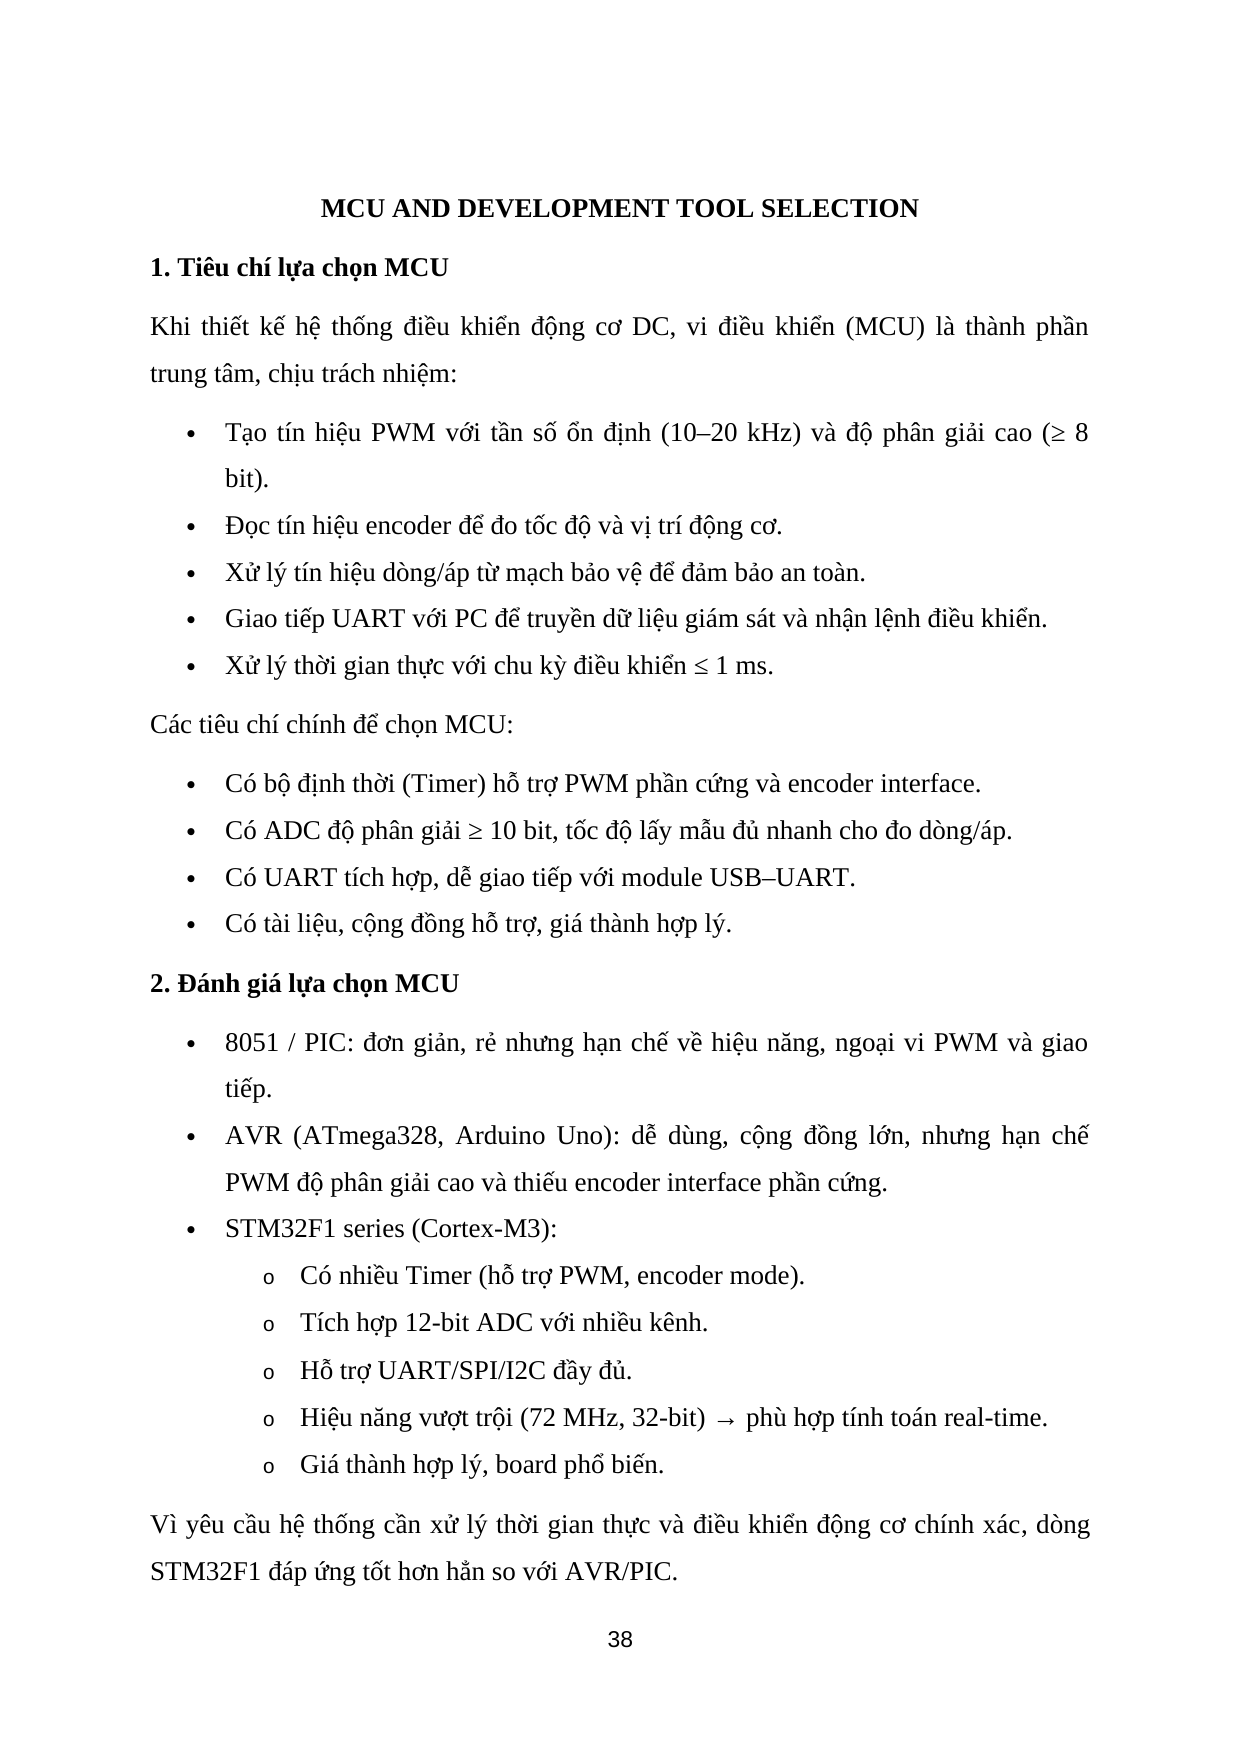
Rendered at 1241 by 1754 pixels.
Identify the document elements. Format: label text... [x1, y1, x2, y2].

subtitle 1. Tiêu chí lựa chọn MCU [150, 251, 1090, 282]
list Đọc tín hiệu encoder để đo tốc độ và vị trí động cơ. [187, 509, 1090, 540]
list Giao tiếp UART với PC để truyền dữ liệu giám sát và nhận lệnh điều khiển. [187, 602, 1090, 634]
list Tích hợp 12-bit ADC với nhiều kênh. [262, 1306, 1090, 1338]
list Giá thành hợp lý, board phổ biến. [262, 1448, 1090, 1480]
list Có bộ định thời (Timer) hỗ trợ PWM phần cứng và encoder interface. [187, 767, 1090, 799]
list Có UART tích hợp, dễ giao tiếp với module USB–UART. [187, 861, 1090, 892]
text Vì yêu cầu hệ thống cần xử lý thời gian thực và điều khiển động cơ chính xác, dòng STM32F1 đáp ứng tốt hơn hẳn so với AVR/PIC. [150, 1508, 1090, 1586]
list Hỗ trợ UART/SPI/I2C đầy đủ. [262, 1354, 1090, 1385]
list 8051 / PIC: đơn giản, rẻ nhưng hạn chế về hiệu năng, ngoại vi PWM và giao tiếp. [187, 1026, 1090, 1104]
subtitle MCU AND DEVELOPMENT TOOL SELECTION [150, 192, 1090, 223]
list STM32F1 series (Cortex-M3): [187, 1212, 1090, 1244]
list Có nhiều Timer (hỗ trợ PWM, encoder mode). [262, 1259, 1090, 1291]
list Xử lý thời gian thực với chu kỳ điều khiển ≤ 1 ms. [187, 649, 1090, 680]
list Hiệu năng vượt trội (72 MHz, 32-bit) → phù hợp tính toán real-time. [262, 1401, 1090, 1433]
list Tạo tín hiệu PWM với tần số ổn định (10–20 kHz) và độ phân giải cao (≥ 8 bit). [187, 416, 1090, 494]
list Có tài liệu, cộng đồng hỗ trợ, giá thành hợp lý. [187, 907, 1090, 939]
text Khi thiết kế hệ thống điều khiển động cơ DC, vi điều khiển (MCU) là thành phần trung tâm, chịu trách nhiệm: [150, 310, 1090, 388]
list AVR (ATmega328, Arduino Uno): dễ dùng, cộng đồng lớn, nhưng hạn chế PWM độ phân giải cao và thiếu encoder interface phần cứng. [187, 1119, 1090, 1197]
text Các tiêu chí chính để chọn MCU: [150, 708, 1090, 739]
list Xử lý tín hiệu dòng/áp từ mạch bảo vệ để đảm bảo an toàn. [187, 556, 1090, 587]
subtitle 2. Đánh giá lựa chọn MCU [150, 967, 1090, 998]
list Có ADC độ phân giải ≥ 10 bit, tốc độ lấy mẫu đủ nhanh cho đo dòng/áp. [187, 814, 1090, 845]
